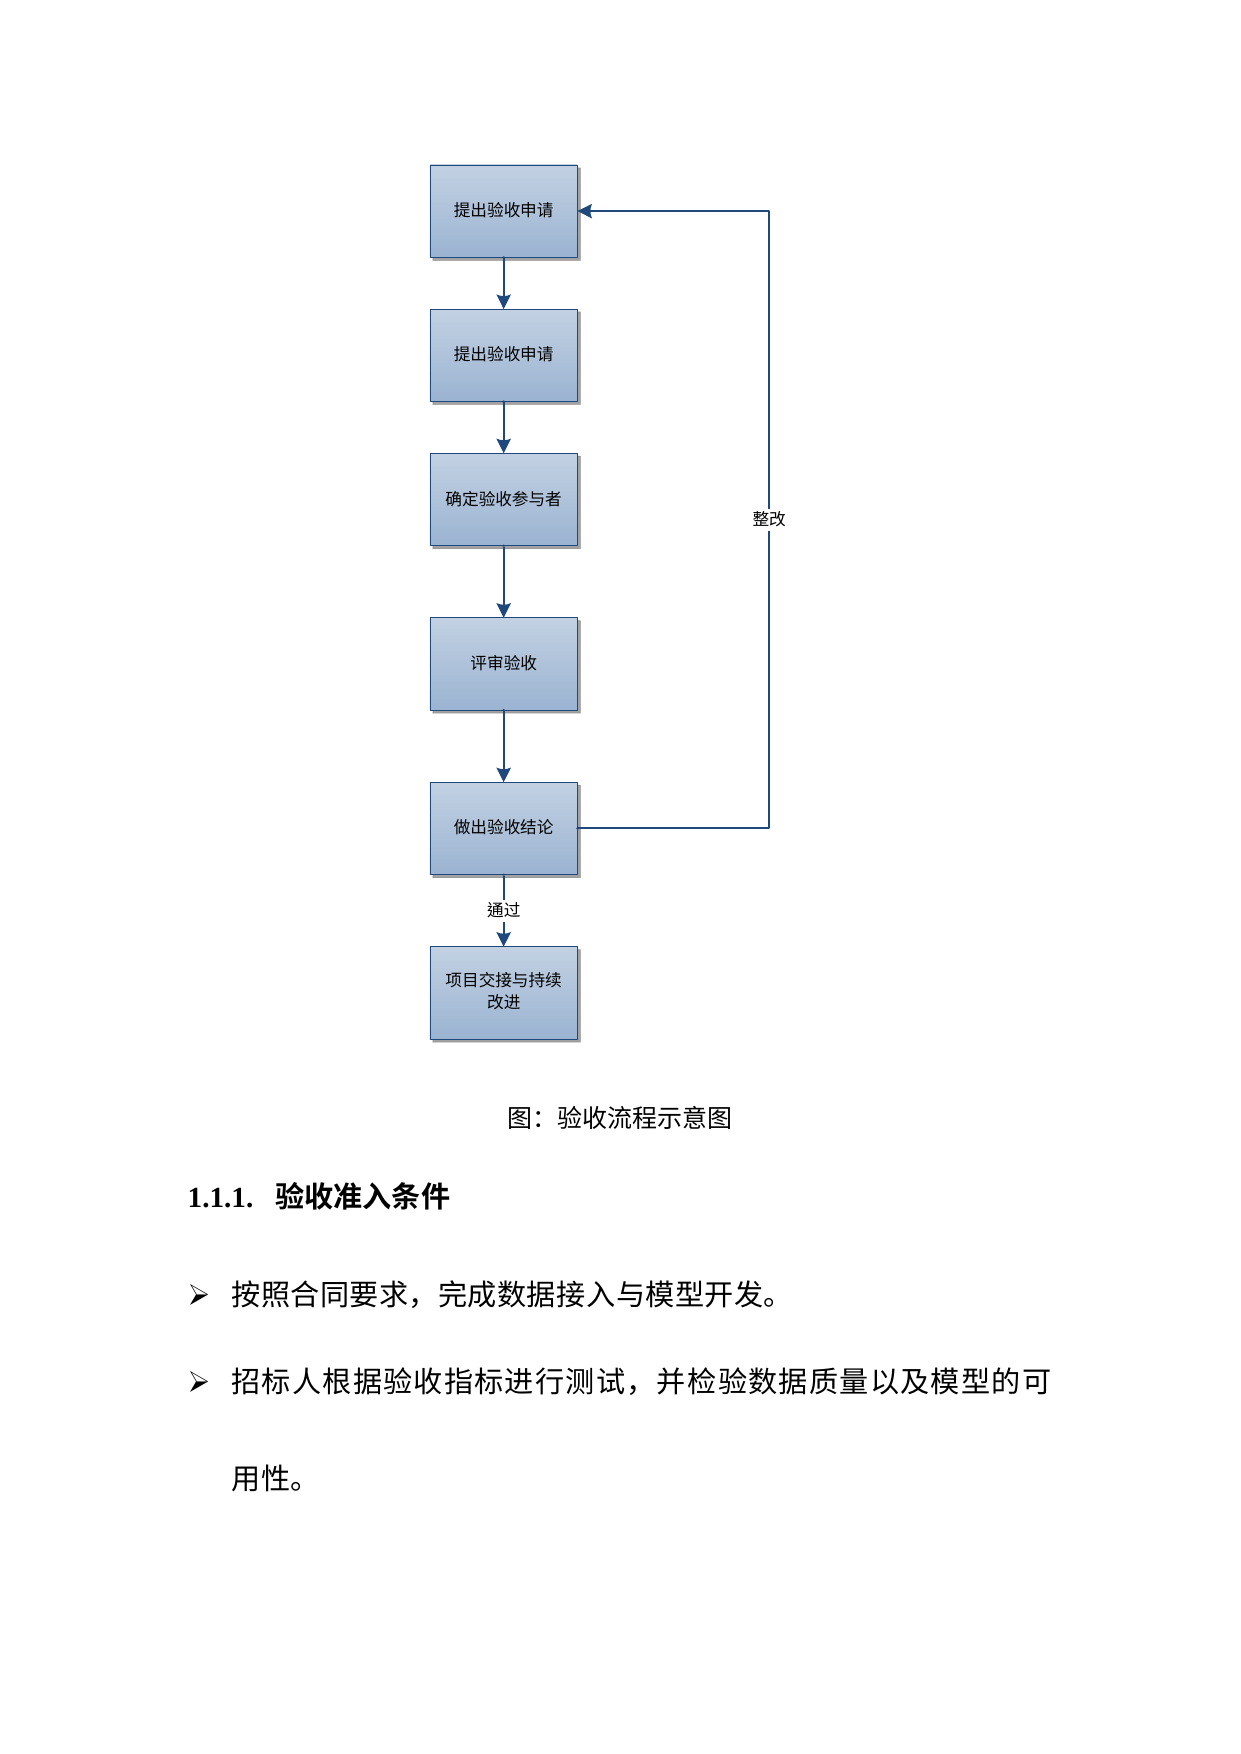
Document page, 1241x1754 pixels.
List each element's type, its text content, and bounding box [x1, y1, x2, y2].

list 按照合同要求，完成数据接入与模型开发。 [187, 1261, 1053, 1326]
subtitle 验收准入条件 [187, 1162, 1053, 1227]
list 招标人根据验收指标进行测试，并检验数据质量以及模型的可用性。 [187, 1347, 1053, 1509]
text 图：验收流程示意图 [187, 1084, 1053, 1149]
